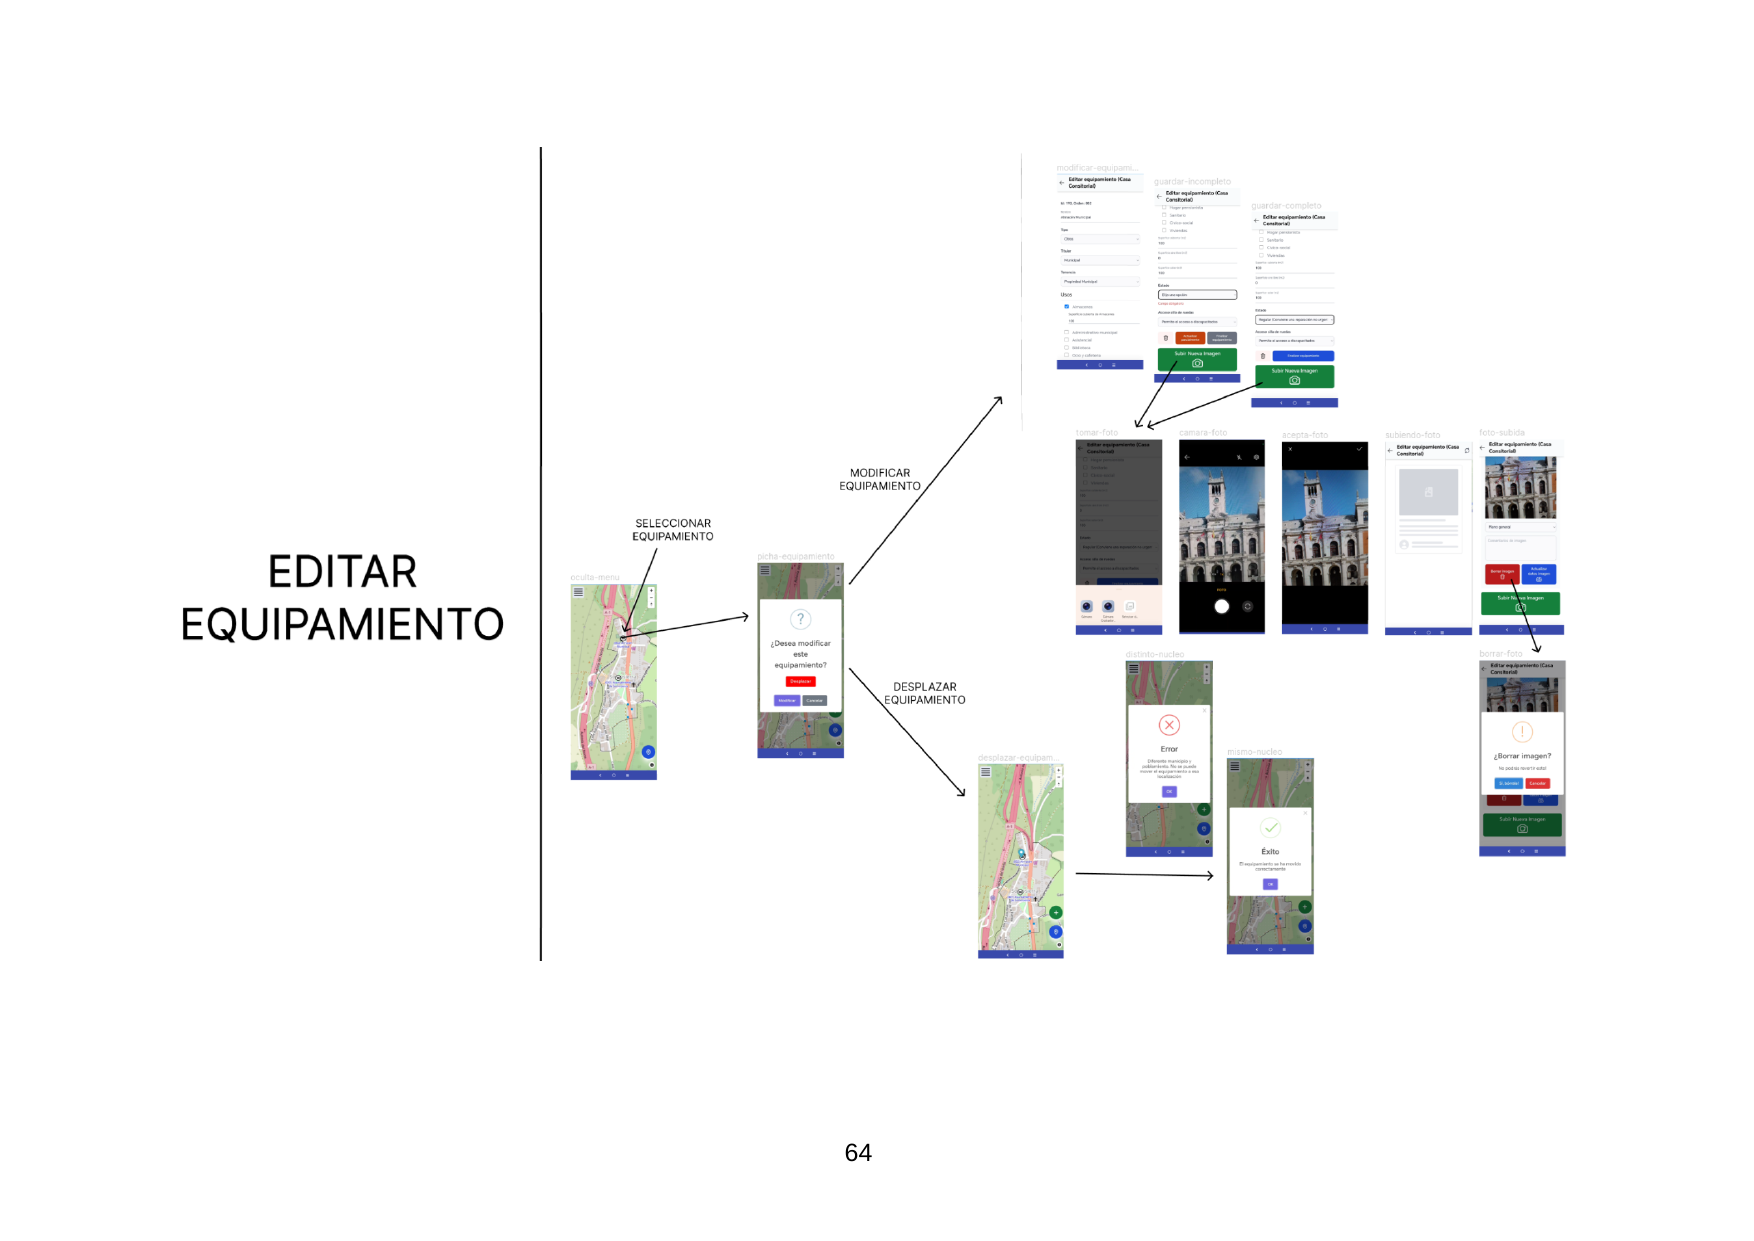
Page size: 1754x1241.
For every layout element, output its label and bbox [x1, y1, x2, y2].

picture [177, 147, 1577, 961]
